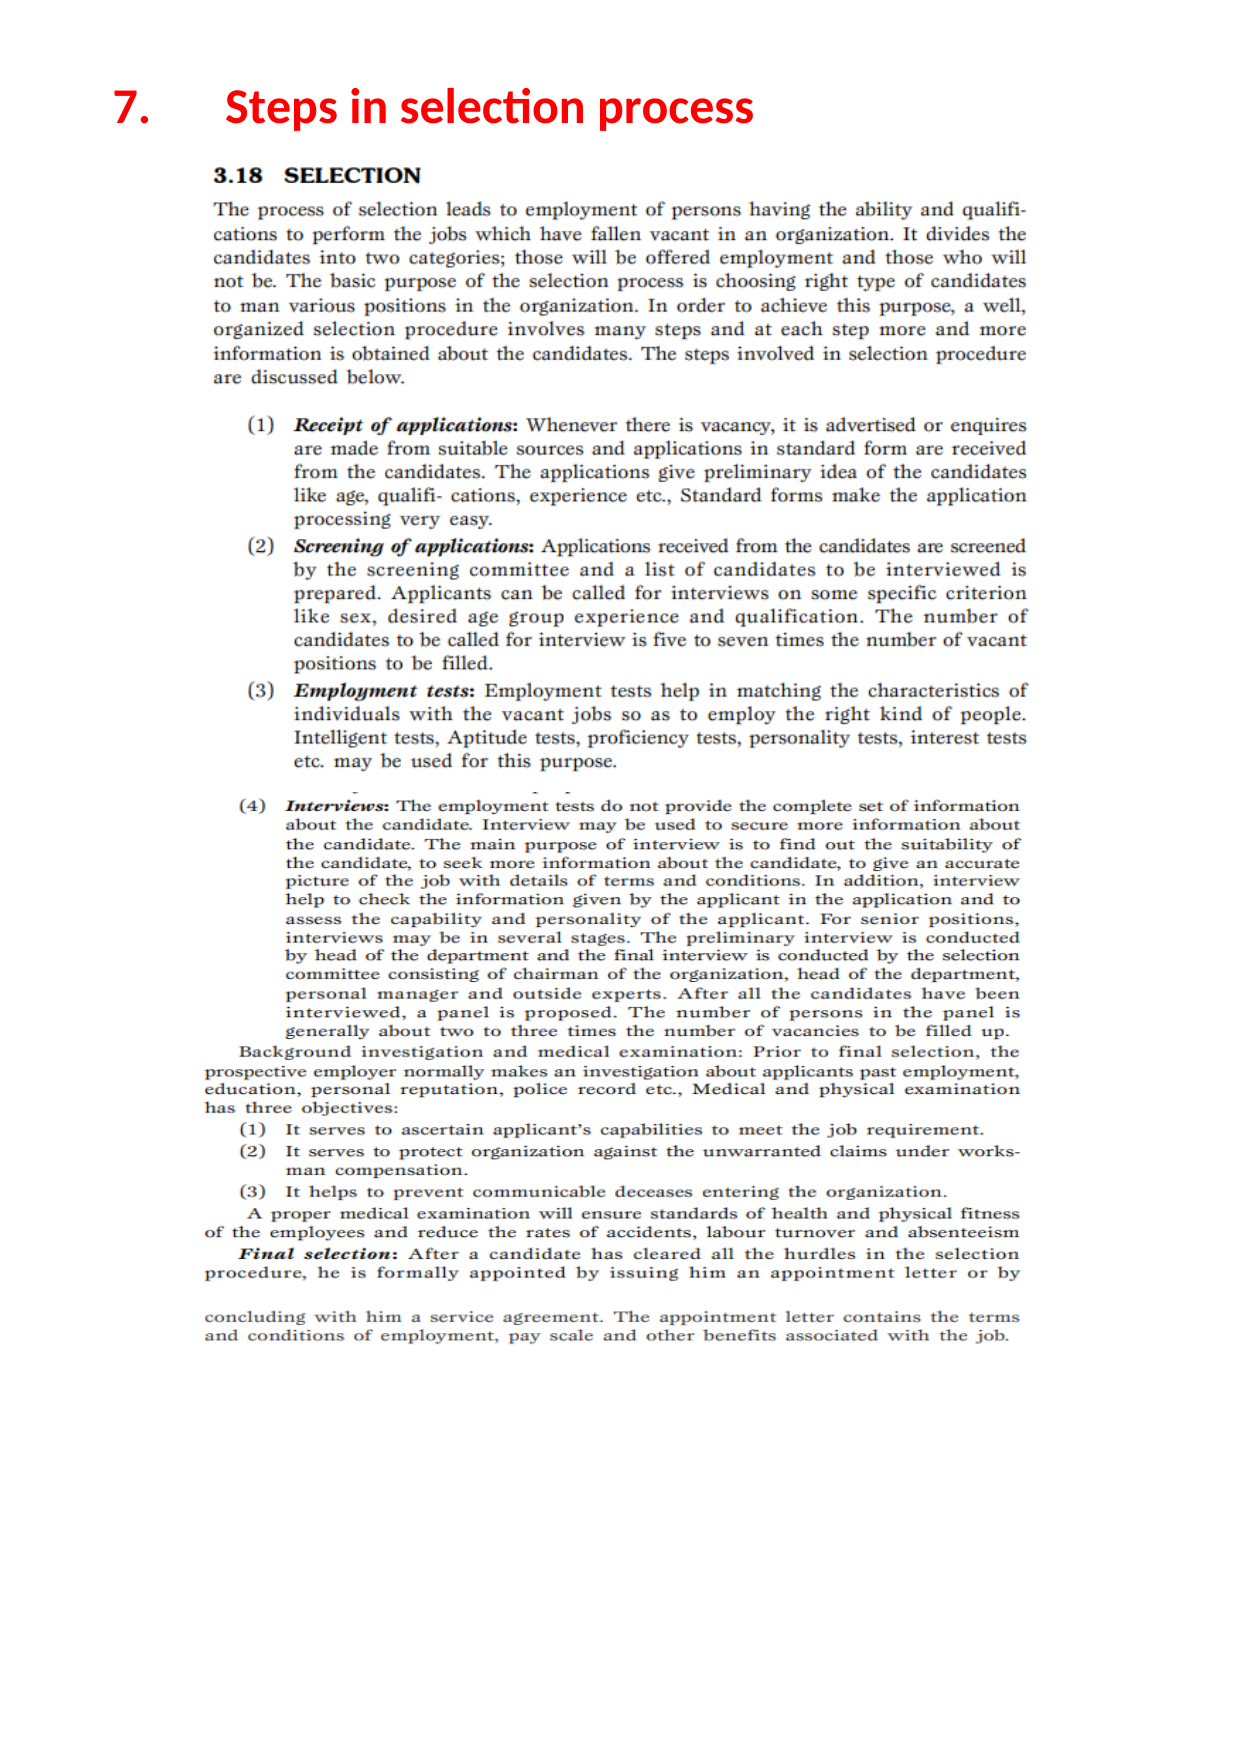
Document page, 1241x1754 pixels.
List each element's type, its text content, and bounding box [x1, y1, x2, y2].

picture [192, 1305, 1049, 1352]
picture [192, 792, 1049, 1287]
picture [187, 157, 1054, 392]
list Steps in selection process [112, 75, 1165, 136]
picture [187, 410, 1054, 774]
